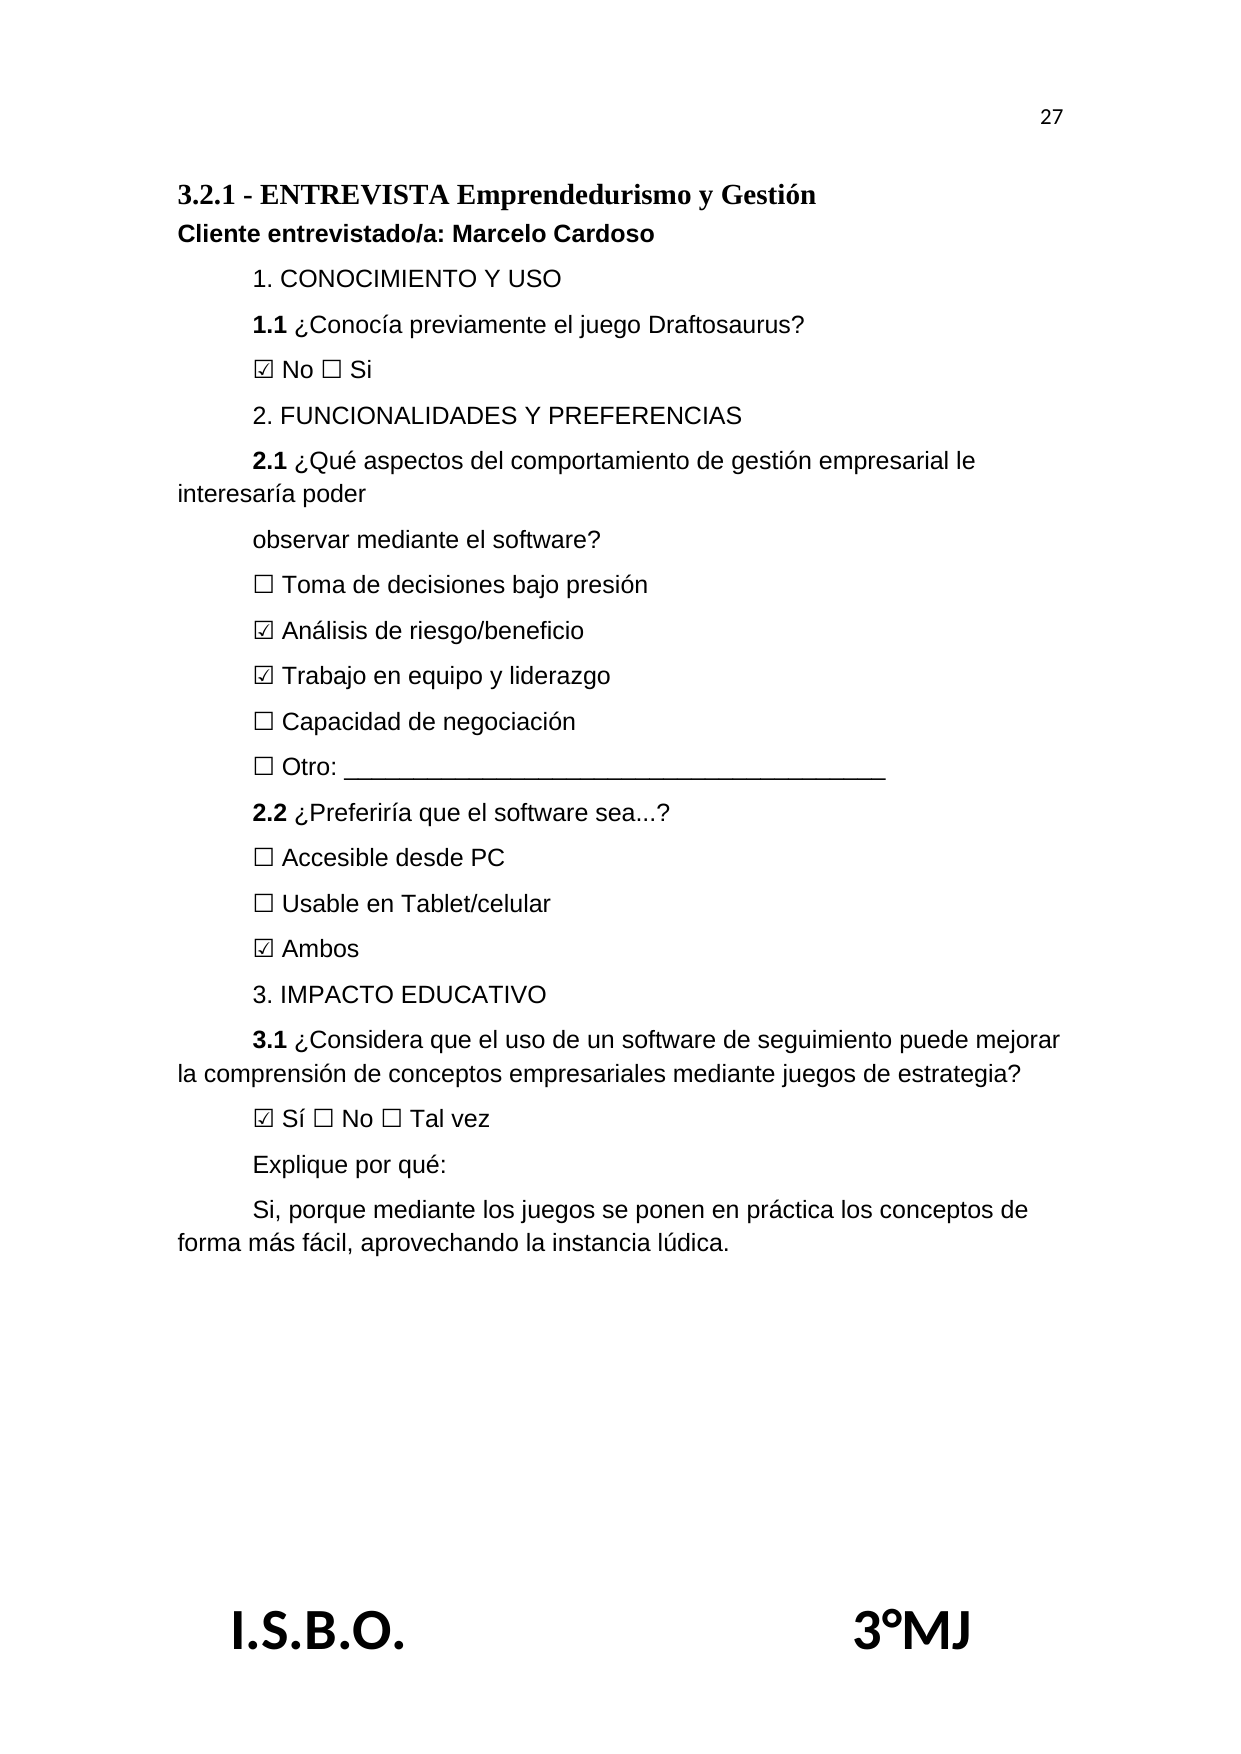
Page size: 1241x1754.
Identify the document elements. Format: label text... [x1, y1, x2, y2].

text ☐ Capacidad de negociación [177, 707, 1063, 736]
text ☐ Toma de decisiones bajo presión [177, 570, 1063, 599]
text 3.1 ¿Considera que el uso de un software de seguimiento puede mejorar la comprensión de conceptos empresariales mediante juegos de estrategia? [177, 1026, 1063, 1087]
text ☐ Otro: _______________________________________ [177, 752, 1063, 781]
text 2.1 ¿Qué aspectos del comportamiento de gestión empresarial le interesaría poder [177, 446, 1063, 508]
text 3. IMPACTO EDUCATIVO [177, 980, 1063, 1009]
subtitle 3.2.1 - ENTREVISTA Emprendedurismo y Gestión [177, 177, 1063, 210]
text ☑ Análisis de riesgo/beneficio [177, 616, 1063, 644]
text 2.2 ¿Preferiría que el software sea...? [177, 798, 1063, 827]
text ☐ Accesible desde PC [177, 843, 1063, 872]
text ☑ Ambos [177, 934, 1063, 963]
text 1. CONOCIMIENTO Y USO [177, 264, 1063, 293]
text 2. FUNCIONALIDADES Y PREFERENCIAS [177, 401, 1063, 429]
text ☑ Sí ☐ No ☐ Tal vez [177, 1104, 1063, 1133]
text ☑ Trabajo en equipo y liderazgo [177, 661, 1063, 690]
text Cliente entrevistado/a: Marcelo Cardoso [177, 219, 1063, 247]
text Si, porque mediante los juegos se ponen en práctica los conceptos de forma más fácil, aprovechando la instancia lúdica. [177, 1195, 1063, 1257]
text Explique por qué: [177, 1149, 1063, 1178]
text 1.1 ¿Conocía previamente el juego Draftosaurus? [177, 310, 1063, 338]
text ☑ No ☐ Si [177, 355, 1063, 384]
text ☐ Usable en Tablet/celular [177, 889, 1063, 918]
text observar mediante el software? [177, 525, 1063, 553]
